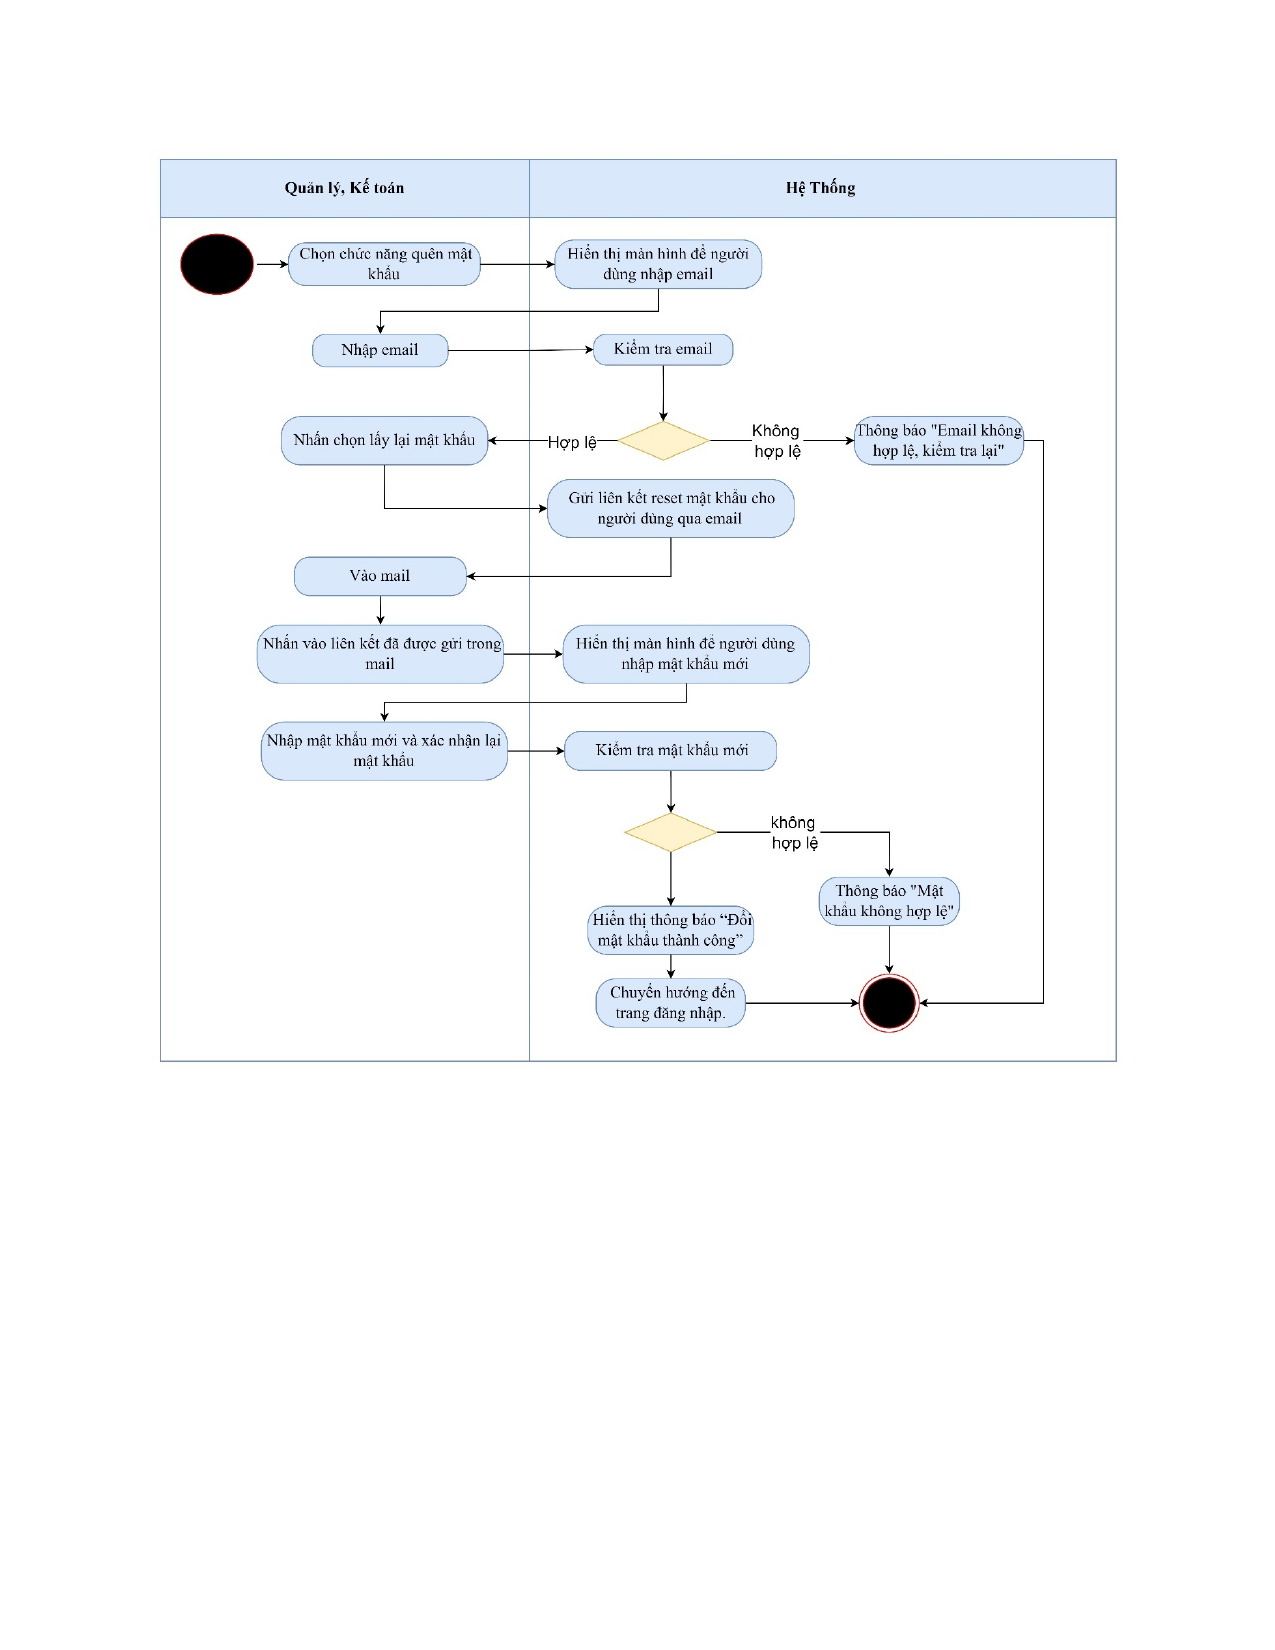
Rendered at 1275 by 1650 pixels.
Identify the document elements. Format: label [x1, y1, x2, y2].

picture [150, 150, 1125, 1071]
